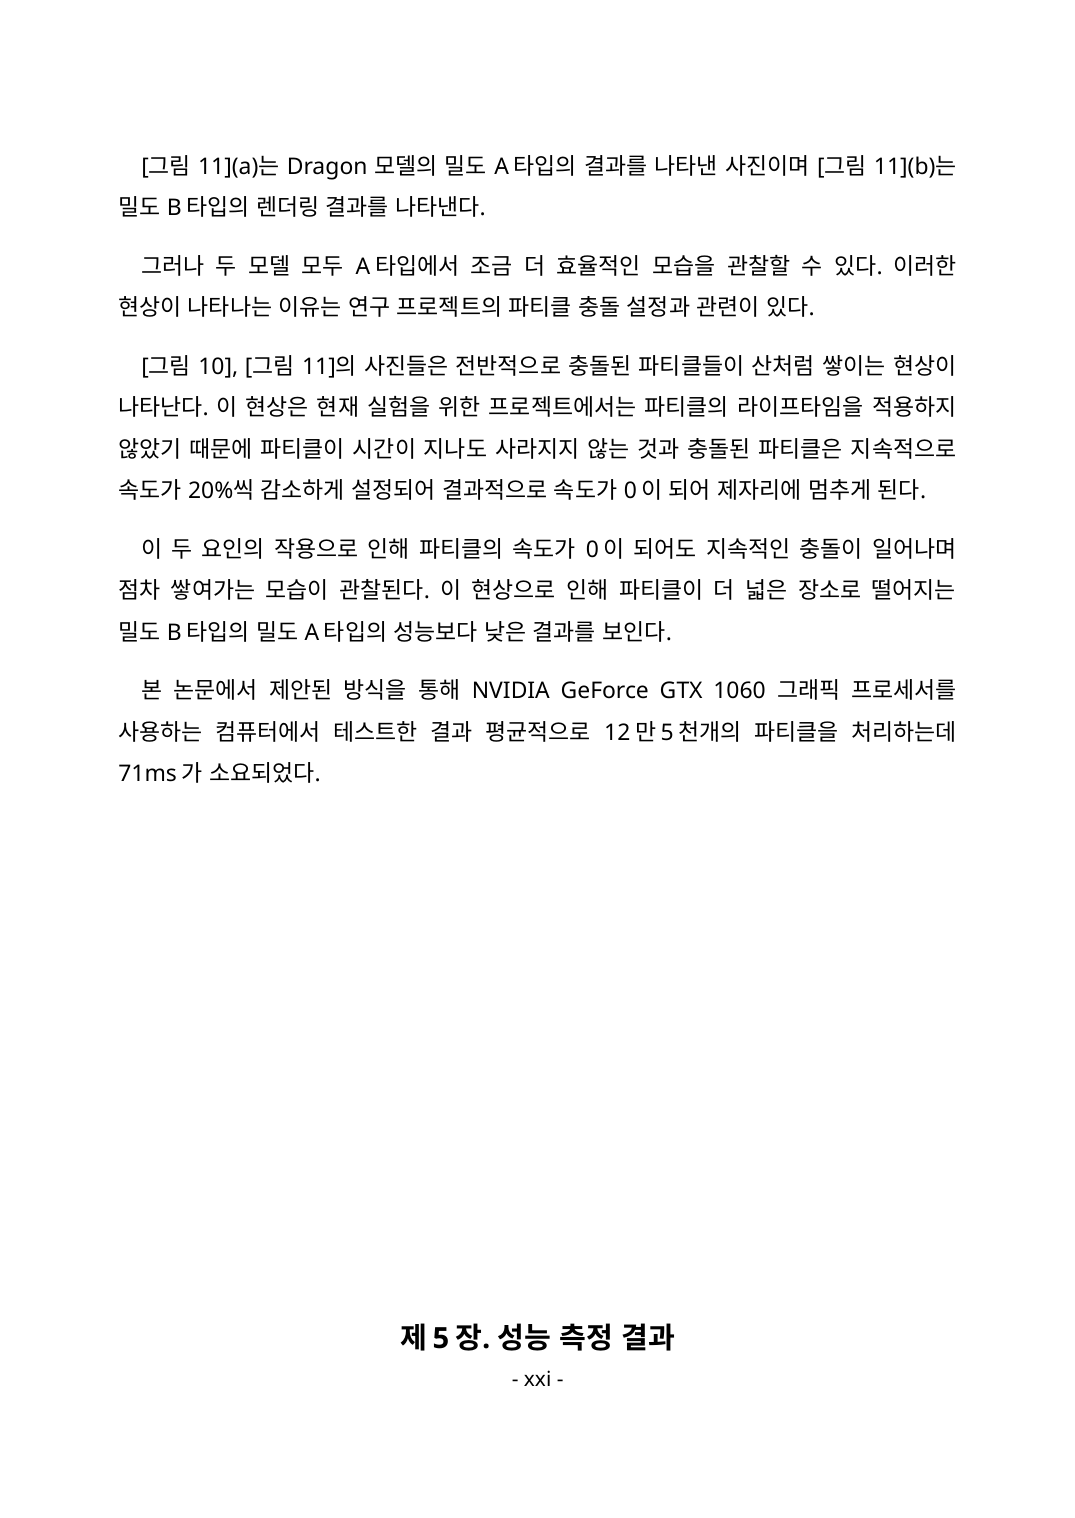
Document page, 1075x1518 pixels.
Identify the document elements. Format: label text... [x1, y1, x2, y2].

text 본 논문에서 제안된 방식을 통해 NVIDIA GeForce GTX 1060 그래픽 프로세서를 사용하는 컴퓨터에서 테스트한 결과 평균적으로 12만5천개의 파티클을 처리하는데 71ms가 소요되었다. [118, 672, 957, 788]
text 제5장. 성능 측정 결과 [118, 1315, 957, 1357]
text 그러나 두 모델 모두 A타입에서 조금 더 효율적인 모습을 관찰할 수 있다. 이러한 현상이 나타나는 이유는 연구 프로젝트의 파티클 충돌 설정과 관련이 있다. [118, 248, 957, 322]
text 이 두 요인의 작용으로 인해 파티클의 속도가 0이 되어도 지속적인 충돌이 일어나며 점차 쌓여가는 모습이 관찰된다. 이 현상으로 인해 파티클이 더 넓은 장소로 떨어지는 밀도 B타입의 밀도 A타입의 성능보다 낮은 결과를 보인다. [118, 530, 957, 647]
text [그림 10], [그림 11]의 사진들은 전반적으로 충돌된 파티클들이 산처럼 쌓이는 현상이 나타난다. 이 현상은 현재 실험을 위한 프로젝트에서는 파티클의 라이프타임을 적용하지 않았기 때문에 파티클이 시간이 지나도 사라지지 않는 것과 충돌된 파티클은 지속적으로 속도가 20%씩 감소하게 설정되어 결과적으로 속도가 0이 되어 제자리에 멈추게 된다. [118, 347, 957, 505]
text [그림 11](a)는 Dragon 모델의 밀도 A타입의 결과를 나타낸 사진이며 [그림 11](b)는 밀도 B타입의 렌더링 결과를 나타낸다. [118, 148, 957, 223]
